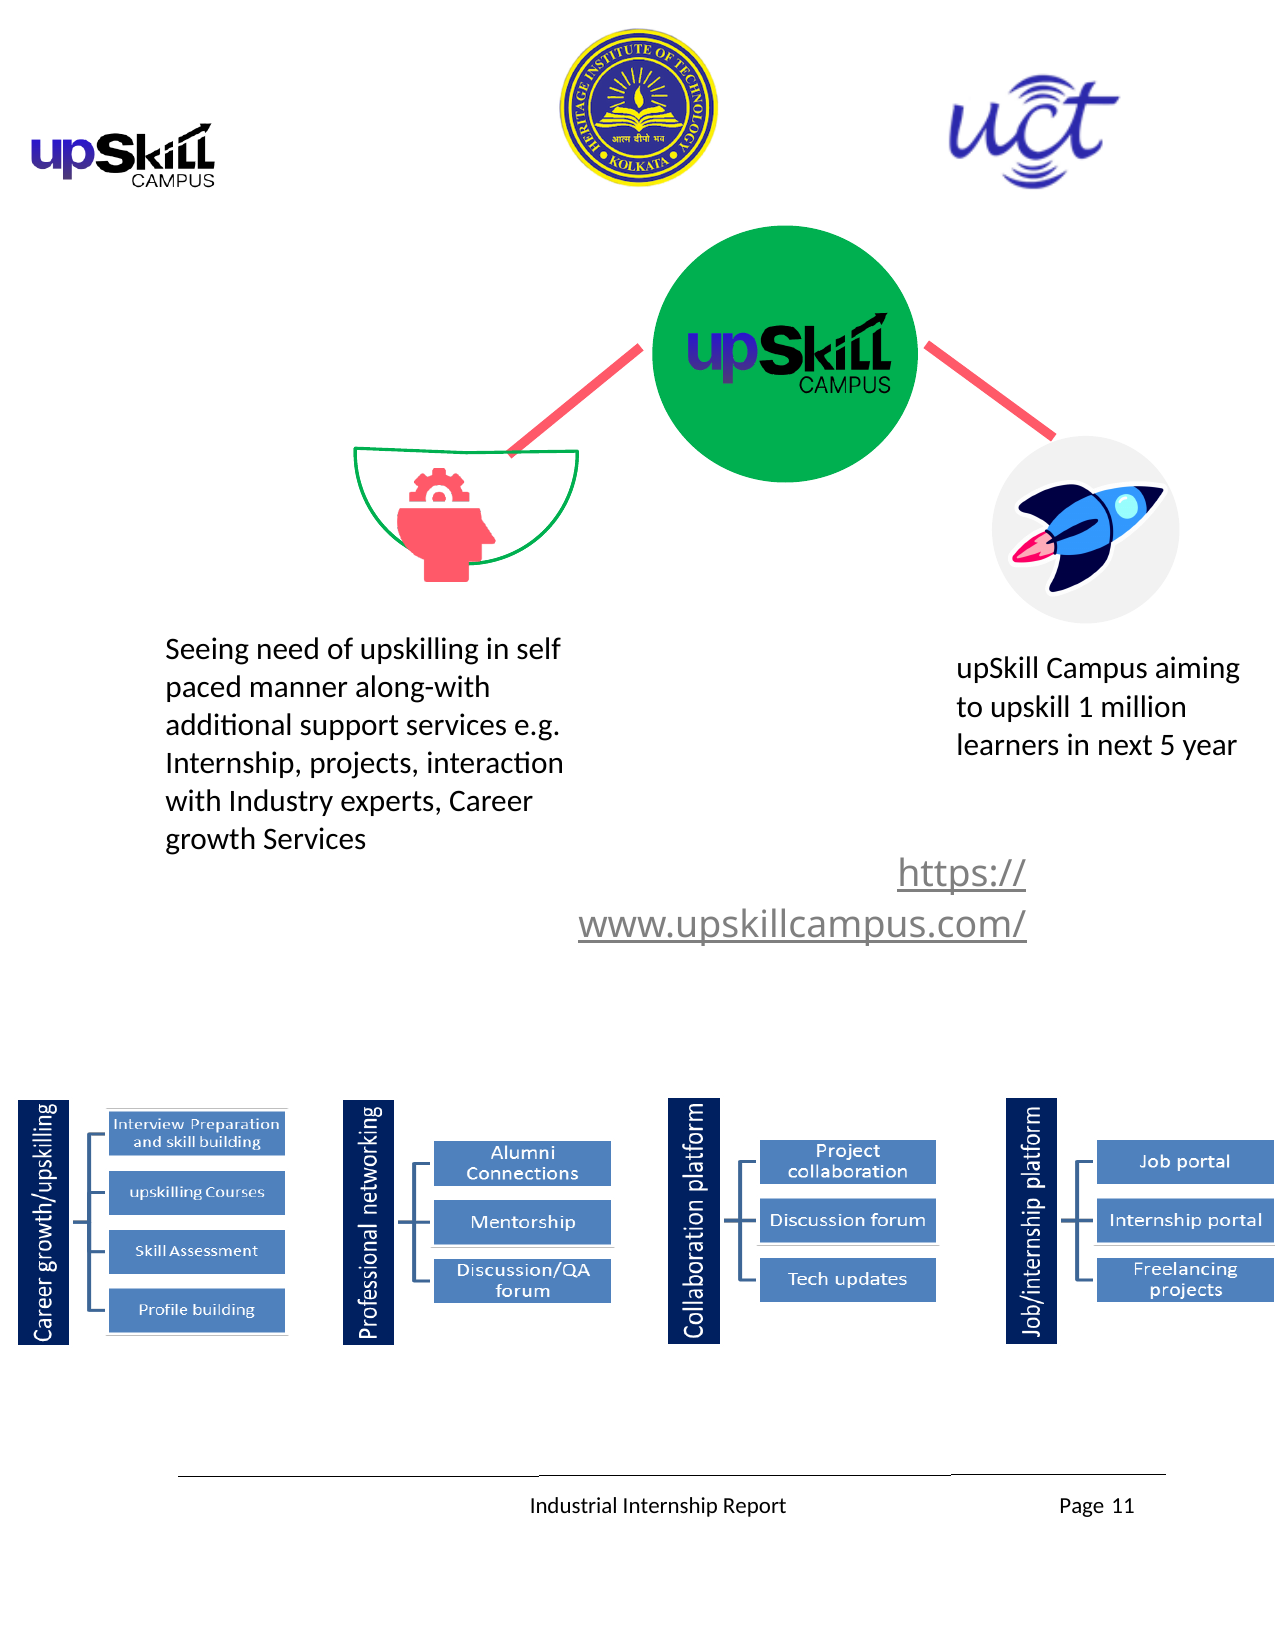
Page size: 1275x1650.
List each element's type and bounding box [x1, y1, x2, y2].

picture [0, 111, 246, 191]
picture [1000, 1093, 1275, 1348]
picture [389, 468, 503, 582]
picture [662, 1093, 943, 1348]
picture [996, 460, 1182, 602]
picture [653, 291, 926, 398]
picture [526, 28, 749, 191]
picture [946, 65, 1125, 191]
picture [12, 1095, 292, 1349]
picture [337, 1095, 618, 1349]
